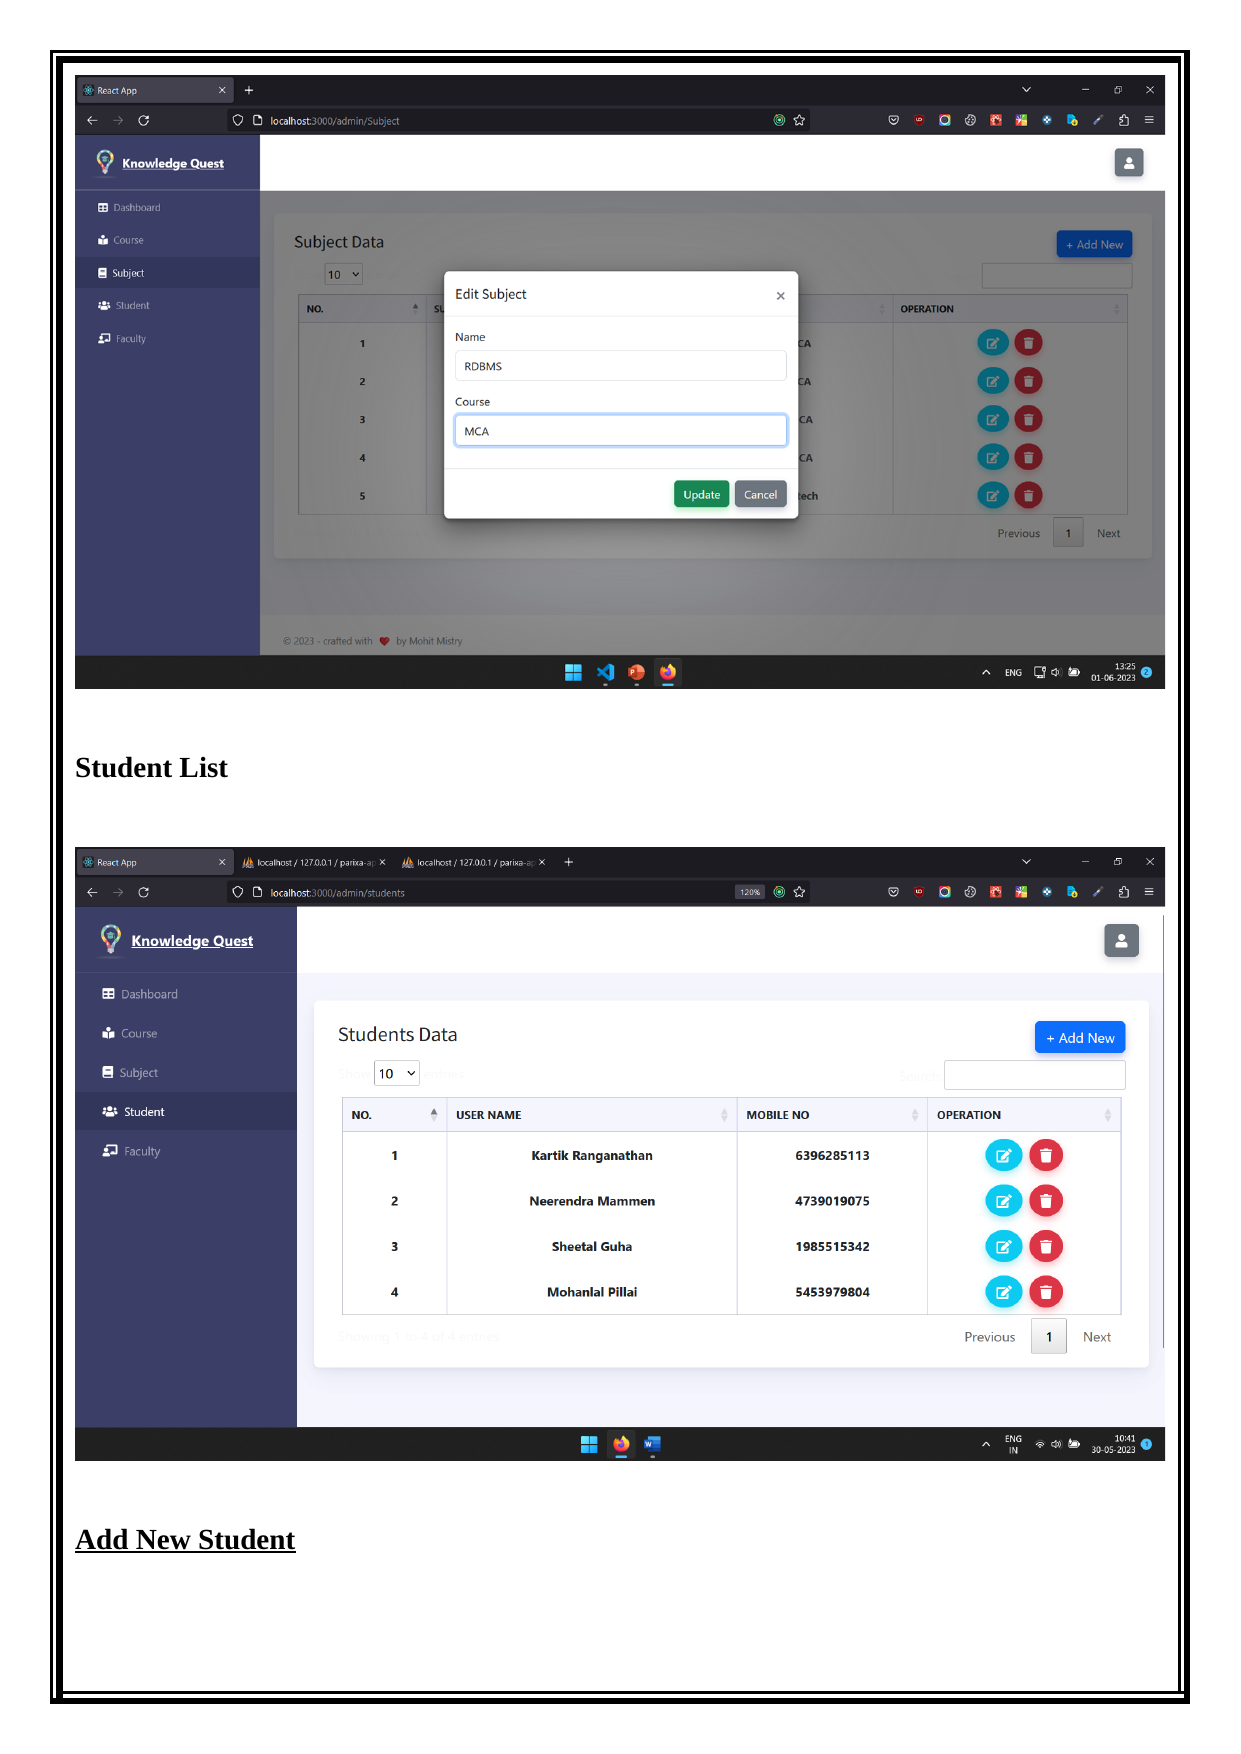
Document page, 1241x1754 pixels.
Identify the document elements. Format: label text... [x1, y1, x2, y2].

picture [75, 847, 1166, 1461]
text Student List [75, 750, 1165, 784]
text Add New Student [75, 1522, 1165, 1556]
picture [75, 75, 1166, 689]
